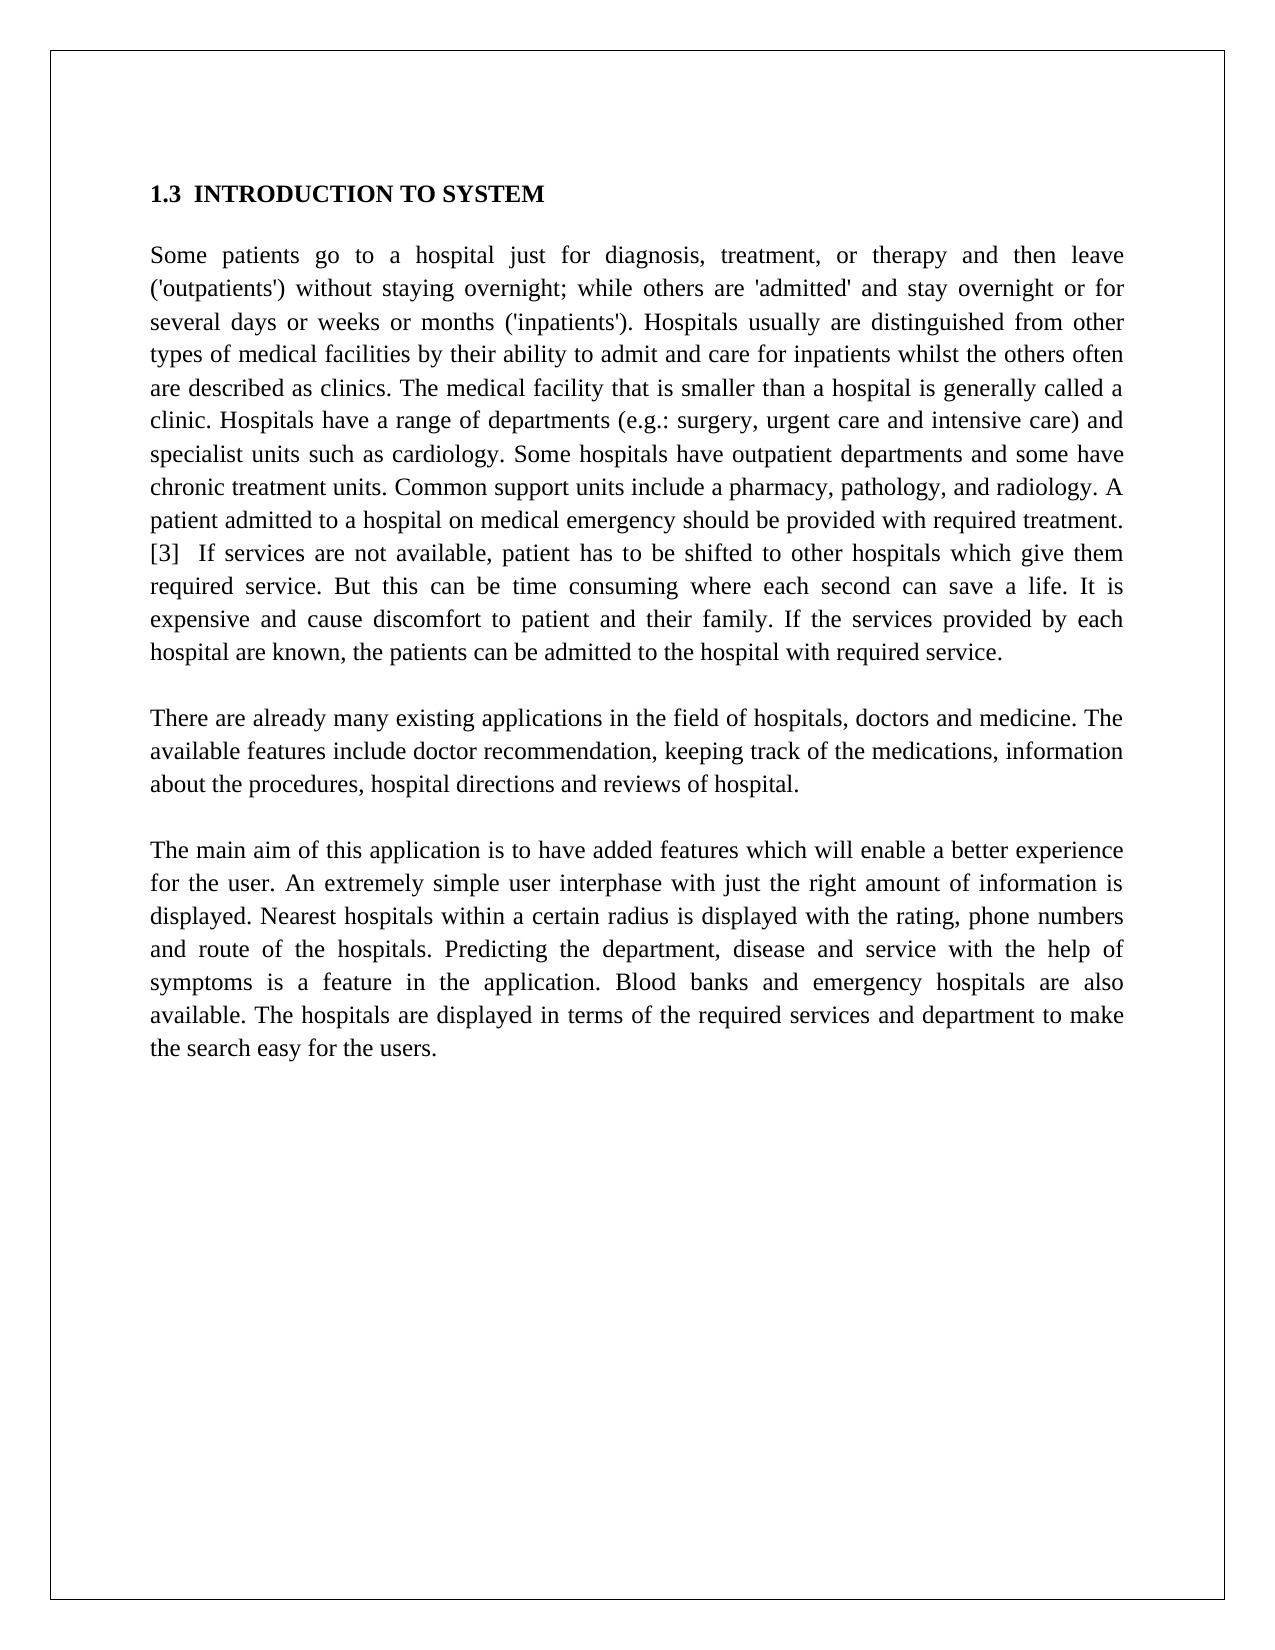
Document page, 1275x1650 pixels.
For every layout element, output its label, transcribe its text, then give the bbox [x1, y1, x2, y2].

text 1.3 INTRODUCTION TO SYSTEM [150, 179, 1125, 207]
text Some patients go to a hospital just for diagnosis, treatment, or therapy and then leave ('outpatients') without staying overnight; while others are 'admitted' and stay overnight or for several days or weeks or months ('inpatients'). Hospitals usually are distinguished from other types of medical facilities by their ability to admit and care for inpatients whilst the others often are described as clinics. The medical facility that is smaller than a hospital is generally called a clinic. Hospitals have a range of departments (e.g.: surgery, urgent care and intensive care) and specialist units such as cardiology. Some hospitals have outpatient departments and some have chronic treatment units. Common support units include a pharmacy, pathology, and radiology. A patient admitted to a hospital on medical emergency should be provided with required treatment.[3] If services are not available, patient has to be shifted to other hospitals which give them required service. But this can be time consuming where each second can save a life. It is expensive and cause discomfort to patient and their family. If the services provided by each hospital are known, the patients can be admitted to the hospital with required service. [150, 241, 1125, 666]
text The main aim of this application is to have added features which will enable a better experience for the user. An extremely simple user interphase with just the right amount of information is displayed. Nearest hospitals within a certain radius is displayed with the rating, phone numbers and route of the hospitals. Predicting the department, disease and service with the help of symptoms is a feature in the application. Blood banks and emergency hospitals are also available. The hospitals are displayed in terms of the required services and department to make the search easy for the users. [150, 835, 1125, 1062]
text There are already many existing applications in the field of hospitals, doctors and medicine. The available features include doctor recommendation, keeping track of the medications, information about the procedures, hospital directions and reviews of hospital. [150, 703, 1125, 798]
